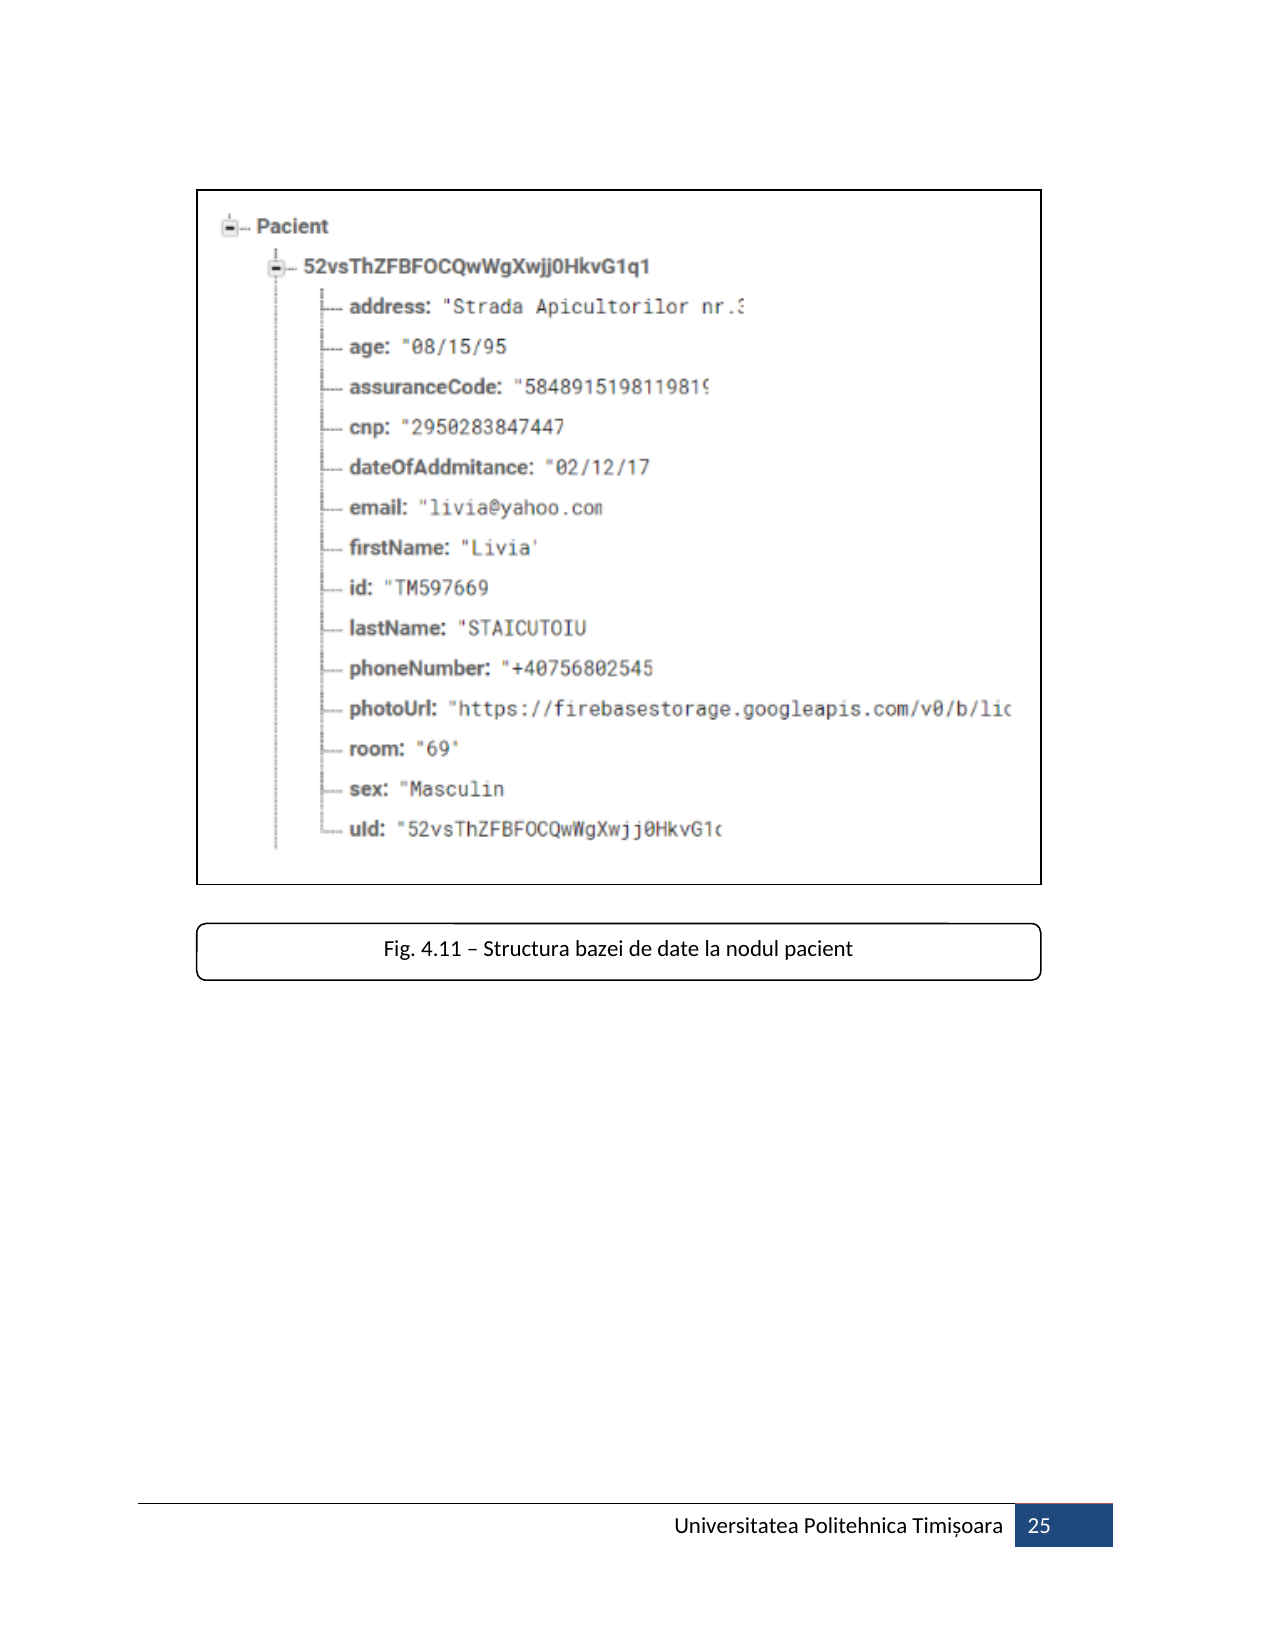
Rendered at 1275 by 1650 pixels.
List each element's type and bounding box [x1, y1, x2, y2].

picture [212, 197, 1030, 877]
